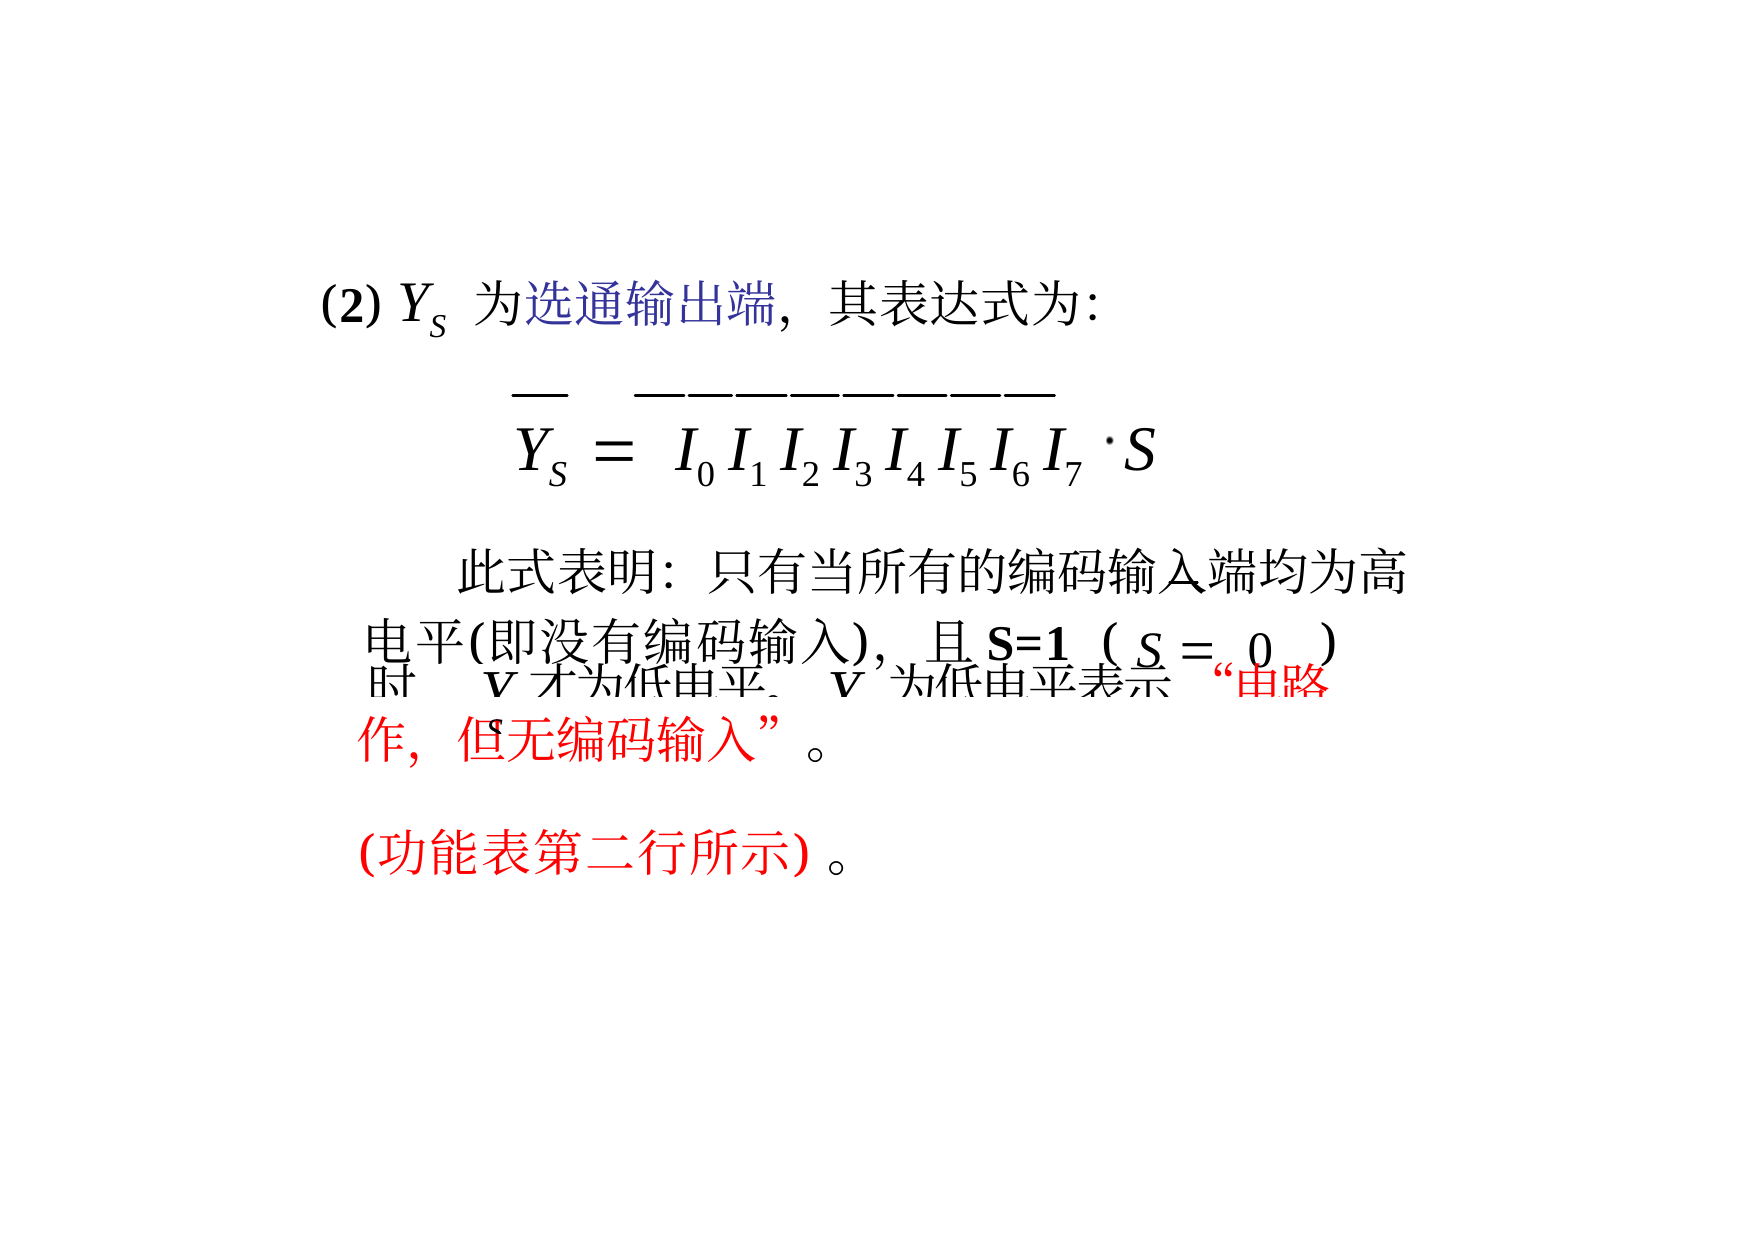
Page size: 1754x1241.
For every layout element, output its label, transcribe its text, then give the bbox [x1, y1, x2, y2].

text 此式表明：只有当所有的编码输入端均为高 电平(即没有编码输入)，且S=1 ( S = 0 ) [362, 534, 1409, 679]
picture [1106, 393, 1114, 473]
text (功能表第二行所示) 。 [358, 818, 1491, 884]
text 作，但无编码输入”。 [357, 728, 1491, 818]
text YS = I0 I1 I2 I3 I4 I5 I6 I7 S [513, 393, 1491, 492]
text (2) YS 为选通输出端，其表达式为： [320, 270, 1491, 335]
